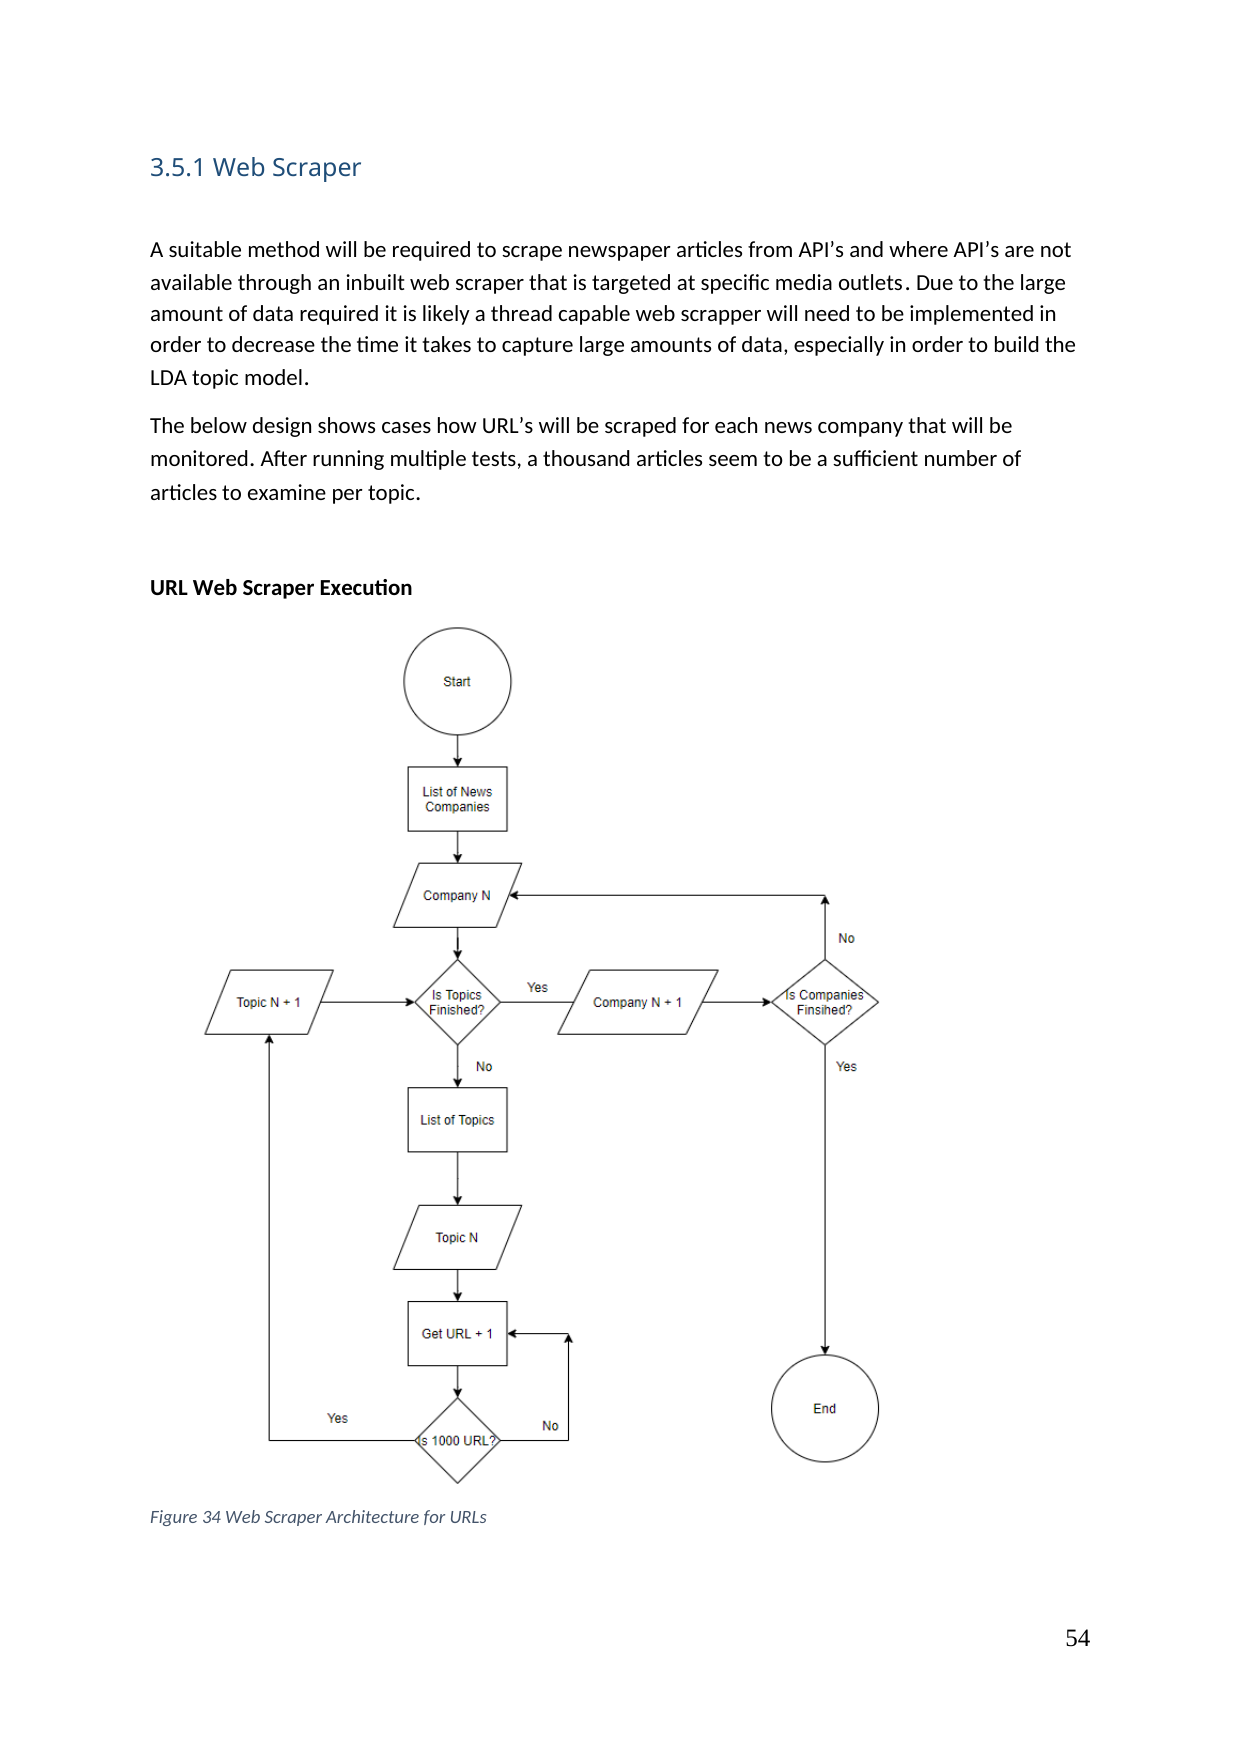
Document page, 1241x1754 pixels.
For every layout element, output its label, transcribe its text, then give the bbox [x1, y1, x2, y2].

text Figure 34 Web Scraper Architecture for URLs [150, 1505, 1090, 1528]
subtitle 3.5.1 Web Scraper [150, 150, 1090, 184]
picture [150, 620, 986, 1486]
text URL Web Scraper Execution [150, 573, 1090, 601]
text A suitable method will be required to scrape newspaper articles from API’s and where API’s are not available through an inbuilt web scraper that is targeted at specific media outlets. Due to the large amount of data required it is likely a thread capable web scrapper will need to be implemented in order to decrease the time it takes to capture large amounts of data, especially in order to build the LDA topic model. [150, 235, 1090, 391]
text The below design shows cases how URL’s will be scraped for each news company that will be monitored. After running multiple tests, a thousand articles seem to be a sufficient number of articles to examine per topic. [150, 411, 1090, 506]
